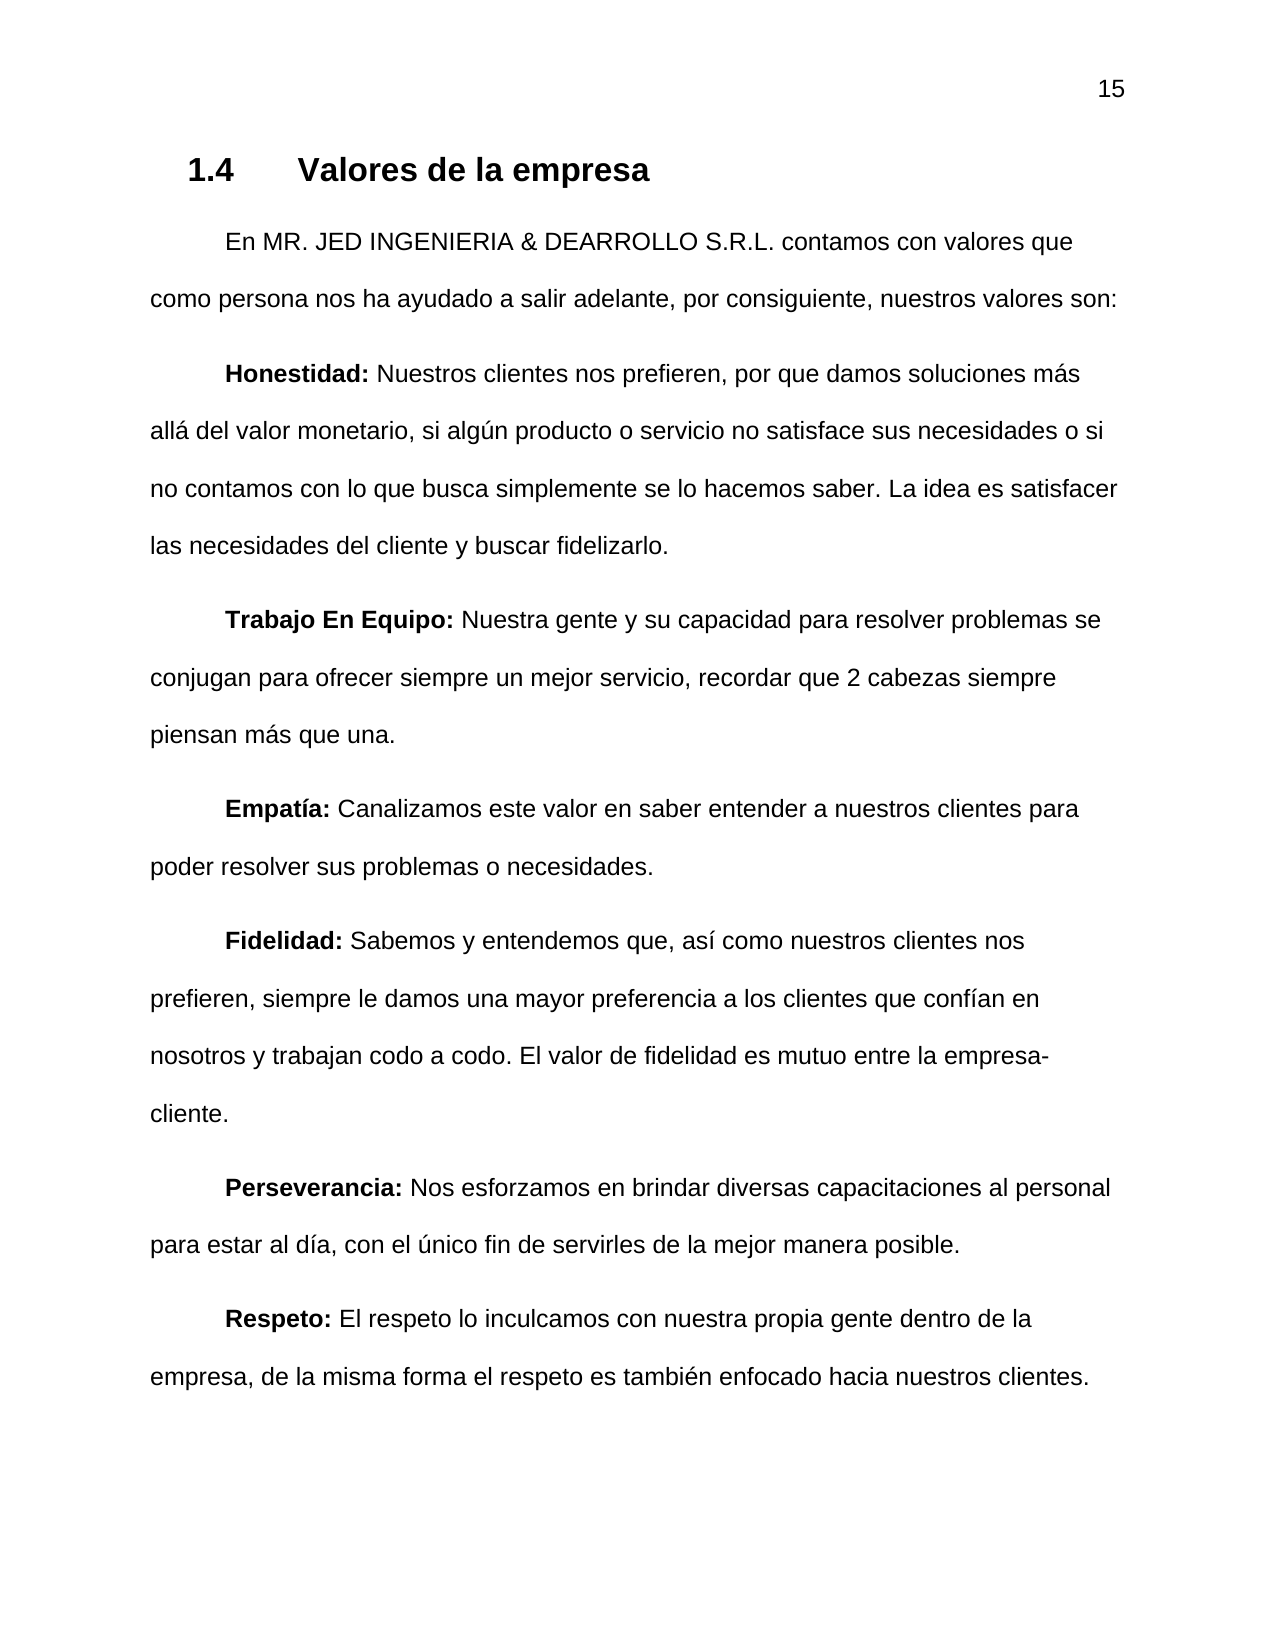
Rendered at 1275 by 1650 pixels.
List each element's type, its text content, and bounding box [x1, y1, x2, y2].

text Perseverancia: Nos esforzamos en brindar diversas capacitaciones al personal para estar al día, con el único fin de servirles de la mejor manera posible. [150, 1173, 1125, 1259]
subtitle Valores de la empresa [187, 150, 1125, 188]
text Empatía: Canalizamos este valor en saber entender a nuestros clientes para poder resolver sus problemas o necesidades. [150, 794, 1125, 881]
text Trabajo En Equipo: Nuestra gente y su capacidad para resolver problemas se conjugan para ofrecer siempre un mejor servicio, recordar que 2 cabezas siempre piensan más que una. [150, 605, 1125, 749]
text En MR. JED INGENIERIA & DEARROLLO S.R.L. contamos con valores que como persona nos ha ayudado a salir adelante, por consiguiente, nuestros valores son: [150, 227, 1125, 313]
text Fidelidad: Sabemos y entendemos que, así como nuestros clientes nos prefieren, siempre le damos una mayor preferencia a los clientes que confían en nosotros y trabajan codo a codo. El valor de fidelidad es mutuo entre la empresa-cliente. [150, 926, 1125, 1127]
text Honestidad: Nuestros clientes nos prefieren, por que damos soluciones más allá del valor monetario, si algún producto o servicio no satisface sus necesidades o si no contamos con lo que busca simplemente se lo hacemos saber. La idea es satisfacer las necesidades del cliente y buscar fidelizarlo. [150, 358, 1125, 560]
text Respeto: El respeto lo inculcamos con nuestra propia gente dentro de la empresa, de la misma forma el respeto es también enfocado hacia nuestros clientes. [150, 1304, 1125, 1391]
